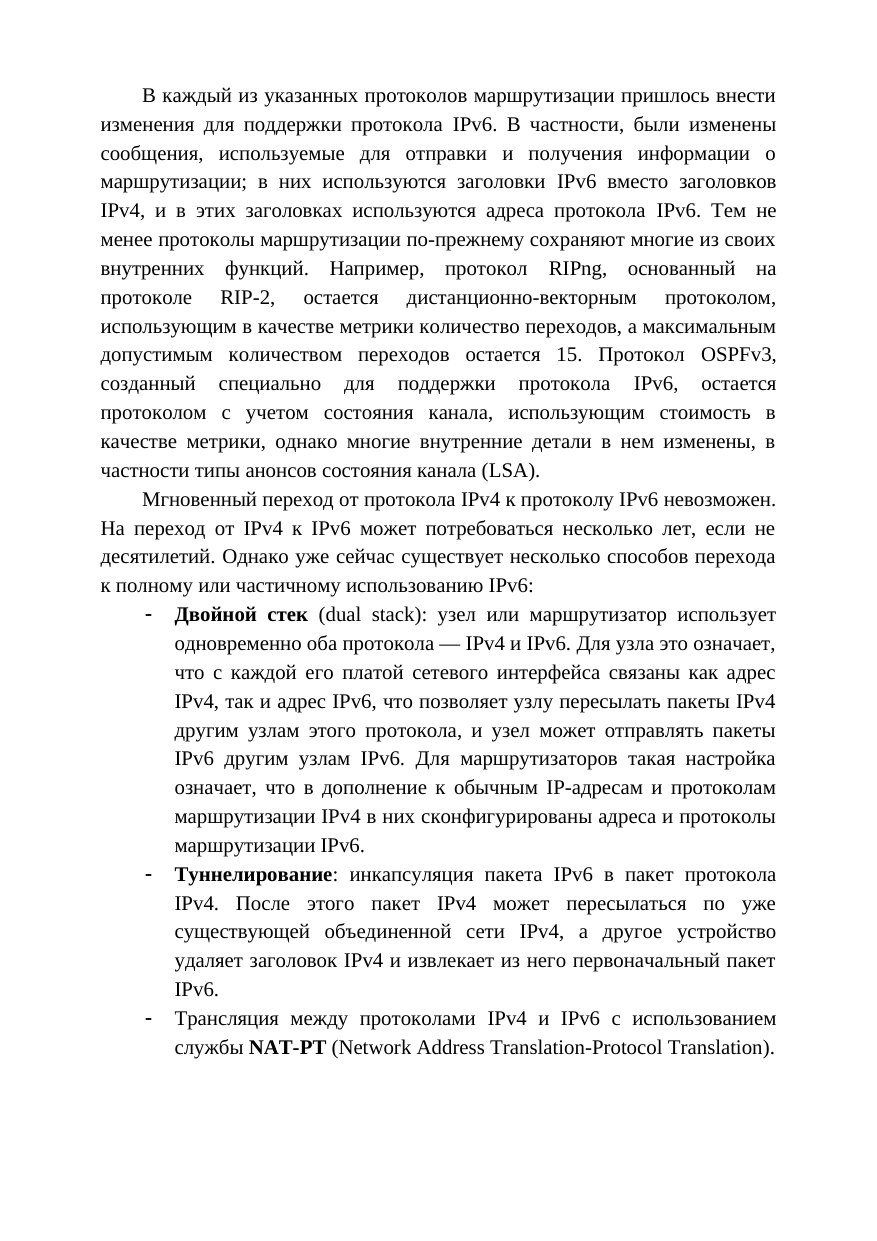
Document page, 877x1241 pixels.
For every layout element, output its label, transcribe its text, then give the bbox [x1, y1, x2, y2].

text В каждый из указанных протоколов маршрутизации пришлось внести изменения для поддержки протокола IPv6. В частности, были изменены сообщения, используемые для отправки и получения информации о маршрутизации; в них используются заголовки IPv6 вместо заголовков IPv4, и в этих заголовках используются адреса протокола IPv6. Тем не менее протоколы маршрутизации по-прежнему сохраняют многие из своих внутренних функций. Например, протокол RIPng, основанный на протоколе RIP-2, остается дистанционно-векторным протоколом, использующим в качестве метрики количество переходов, а максимальным допустимым количеством переходов остается 15. Протокол OSPFv3, созданный специально для поддержки протокола IPv6, остается протоколом с учетом состояния канала, использующим стоимость в качестве метрики, однако многие внутренние детали в нем изменены, в частности типы анонсов состояния канала (LSA). [100, 83, 777, 482]
text Туннелирование: инкапсуляция пакета IPv6 в пакет протокола IPv4. После этого пакет IPv4 может пересылаться по уже существующей объединенной сети IPv4, а другое устройство удаляет заголовок IPv4 и извлекает из него первоначальный пакет IPv6. [145, 862, 777, 1001]
text Двойной стек (dual stack): узел или маршрутизатор использует одновременно оба протокола — IPv4 и IPv6. Для узла это означает, что с каждой его платой сетевого интерфейса связаны как адрес IPv4, так и адрес IPv6, что позволяет узлу пересылать пакеты IPv4 другим узлам этого протокола, и узел может отправлять пакеты IPv6 другим узлам IPv6. Для маршрутизаторов такая настройка означает, что в дополнение к обычным IP-адресам и протоколам маршрутизации IPv4 в них сконфигурированы адреса и протоколы маршрутизации IPv6. [145, 602, 777, 857]
text Мгновенный переход от протокола IPv4 к протоколу IPv6 невозможен. На переход от IPv4 к IPv6 может потребоваться несколько лет, если не десятилетий. Однако уже сейчас существует несколько способов перехода к полному или частичному использованию IPv6: [100, 487, 777, 597]
text Трансляция между протоколами IPv4 и IPv6 с использованием службы NAT-PT (Network Address Translation-Protocol Translation). [145, 1006, 777, 1059]
